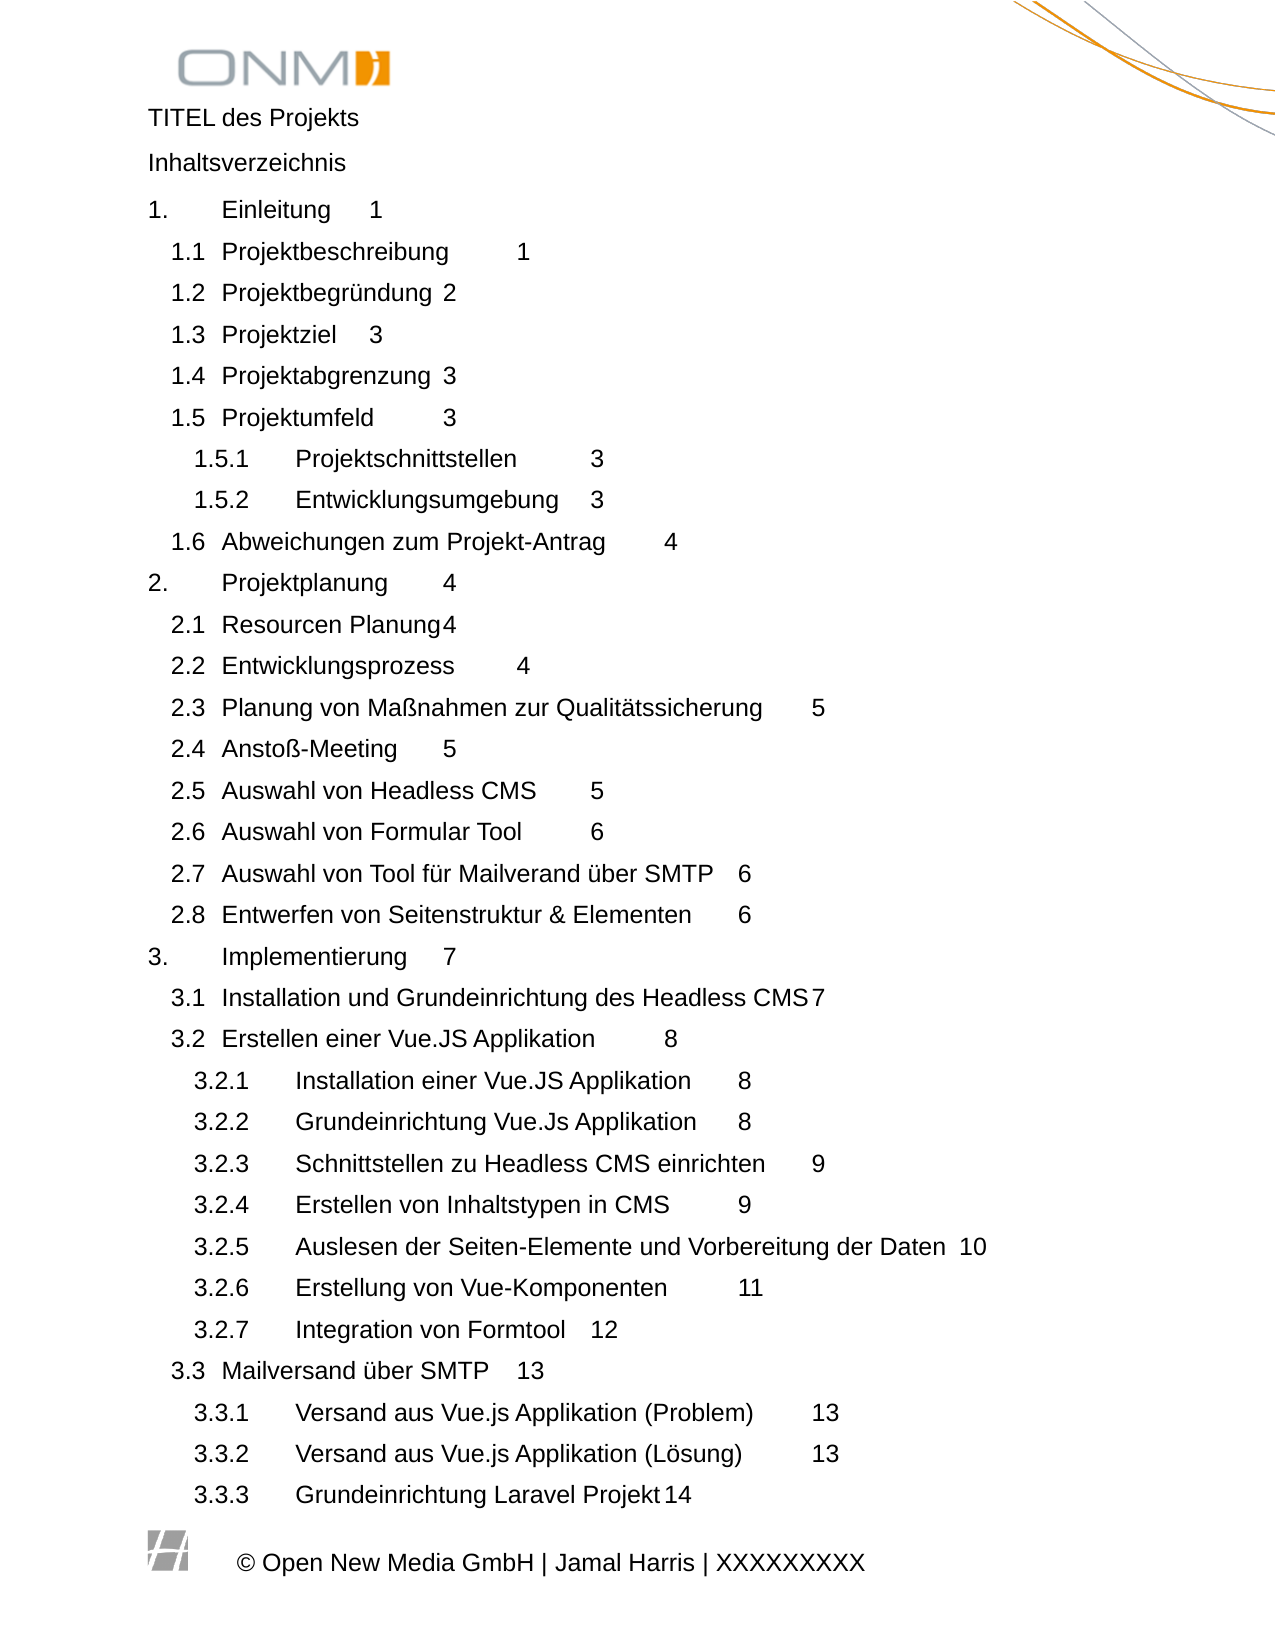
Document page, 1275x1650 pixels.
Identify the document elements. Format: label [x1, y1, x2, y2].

picture [147, 0, 444, 104]
picture [1000, 1, 1275, 147]
